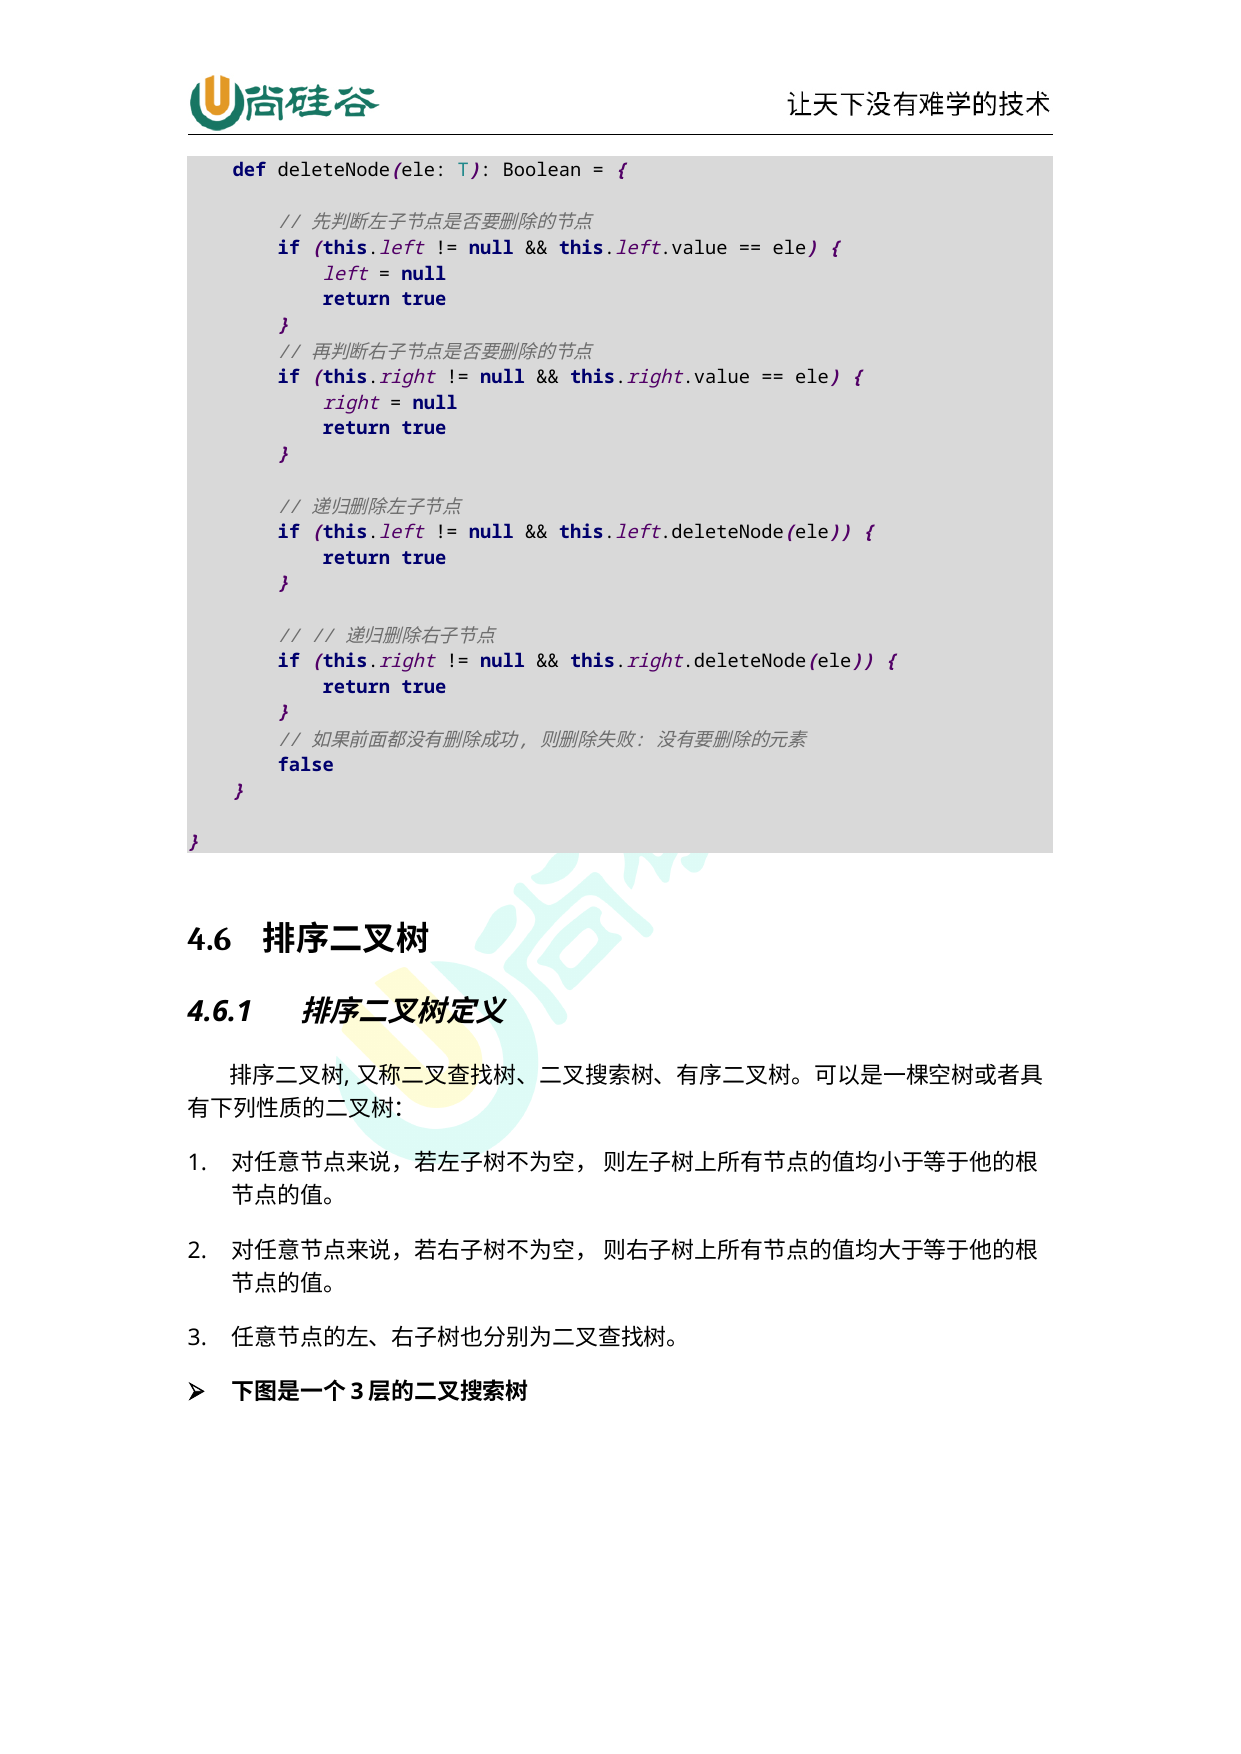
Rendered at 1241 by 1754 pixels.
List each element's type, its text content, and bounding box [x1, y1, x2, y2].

text if (this.right != null && this.right.deleteNode(ele)) { [187, 648, 1053, 673]
text return true [187, 673, 1053, 699]
list 任意节点的左、右子树也分别为二叉查找树。 [187, 1319, 1053, 1352]
text } [187, 311, 1053, 336]
text } [187, 828, 1053, 853]
subtitle 排序二叉树定义 [187, 987, 1053, 1029]
list 对任意节点来说，若左子树不为空， 则左子树上所有节点的值均小于等于他的根节点的值。 [187, 1144, 1053, 1211]
text return true [187, 415, 1053, 440]
text // // 递归删除右子节点 [187, 621, 1053, 648]
text if (this.left != null && this.left.deleteNode(ele)) { [187, 518, 1053, 544]
text } [187, 699, 1053, 724]
text false [187, 751, 1053, 777]
text 排序二叉树, 又称二叉查找树、二叉搜索树、有序二叉树。可以是一棵空树或者具有下列性质的二叉树： [187, 1057, 1053, 1123]
text // 如果前面都没有删除成功, 则删除失败: 没有要删除的元素 [187, 724, 1053, 751]
text return true [187, 285, 1053, 311]
text left = null [187, 260, 1053, 285]
text return true [187, 544, 1053, 569]
text right = null [187, 389, 1053, 415]
list 对任意节点来说，若右子树不为空， 则右子树上所有节点的值均大于等于他的根节点的值。 [187, 1231, 1053, 1298]
text // 先判断左子节点是否要删除的节点 [187, 207, 1053, 234]
text def deleteNode(ele: T): Boolean = { [187, 156, 1053, 182]
text // 再判断右子节点是否要删除的节点 [187, 336, 1053, 364]
text } [187, 440, 1053, 466]
text } [187, 569, 1053, 595]
list 下图是一个3层的二叉搜索树 [187, 1373, 1053, 1406]
text // 递归删除左子节点 [187, 491, 1053, 518]
picture [187, 73, 1053, 132]
text if (this.left != null && this.left.value == ele) { [187, 234, 1053, 260]
text if (this.right != null && this.right.value == ele) { [187, 364, 1053, 389]
subtitle 排序二叉树 [187, 912, 1053, 960]
text } [187, 777, 1053, 802]
